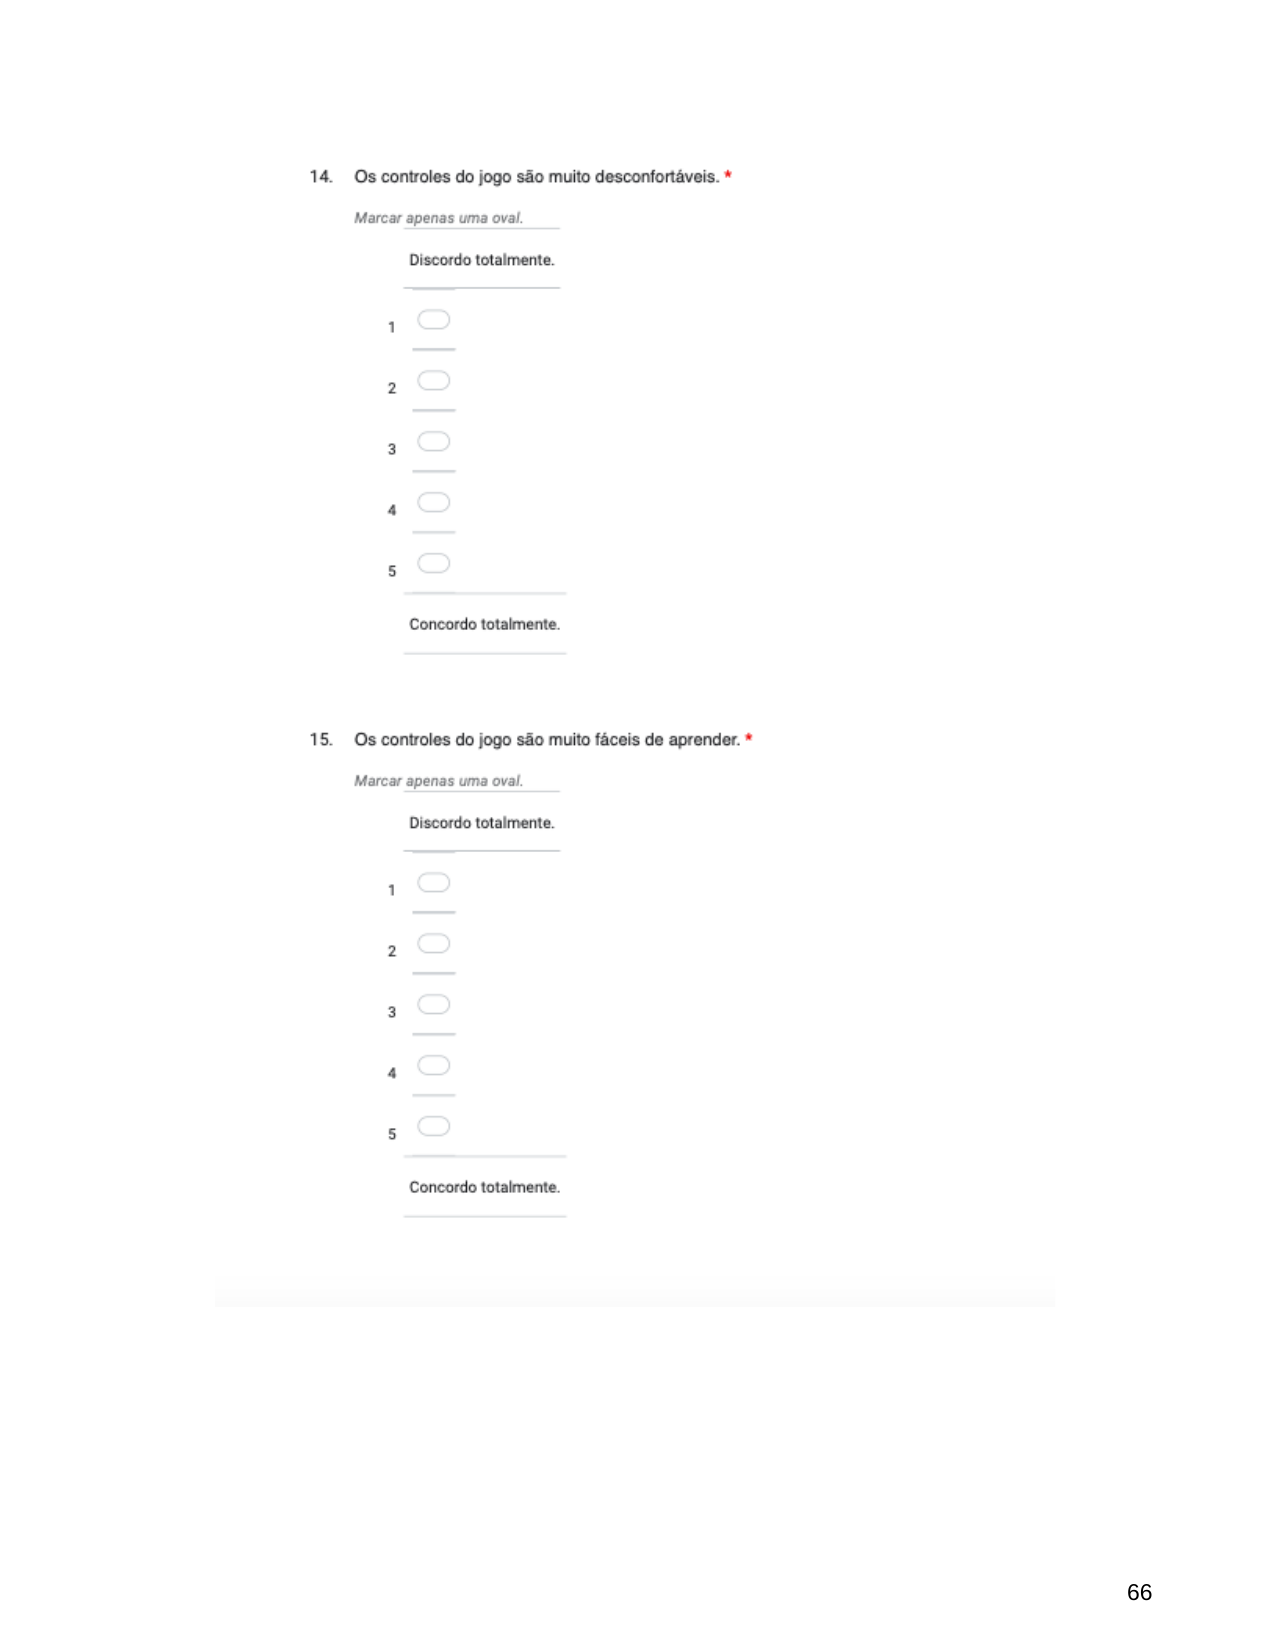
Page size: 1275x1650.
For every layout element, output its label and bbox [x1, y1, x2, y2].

picture [215, 118, 1056, 1307]
